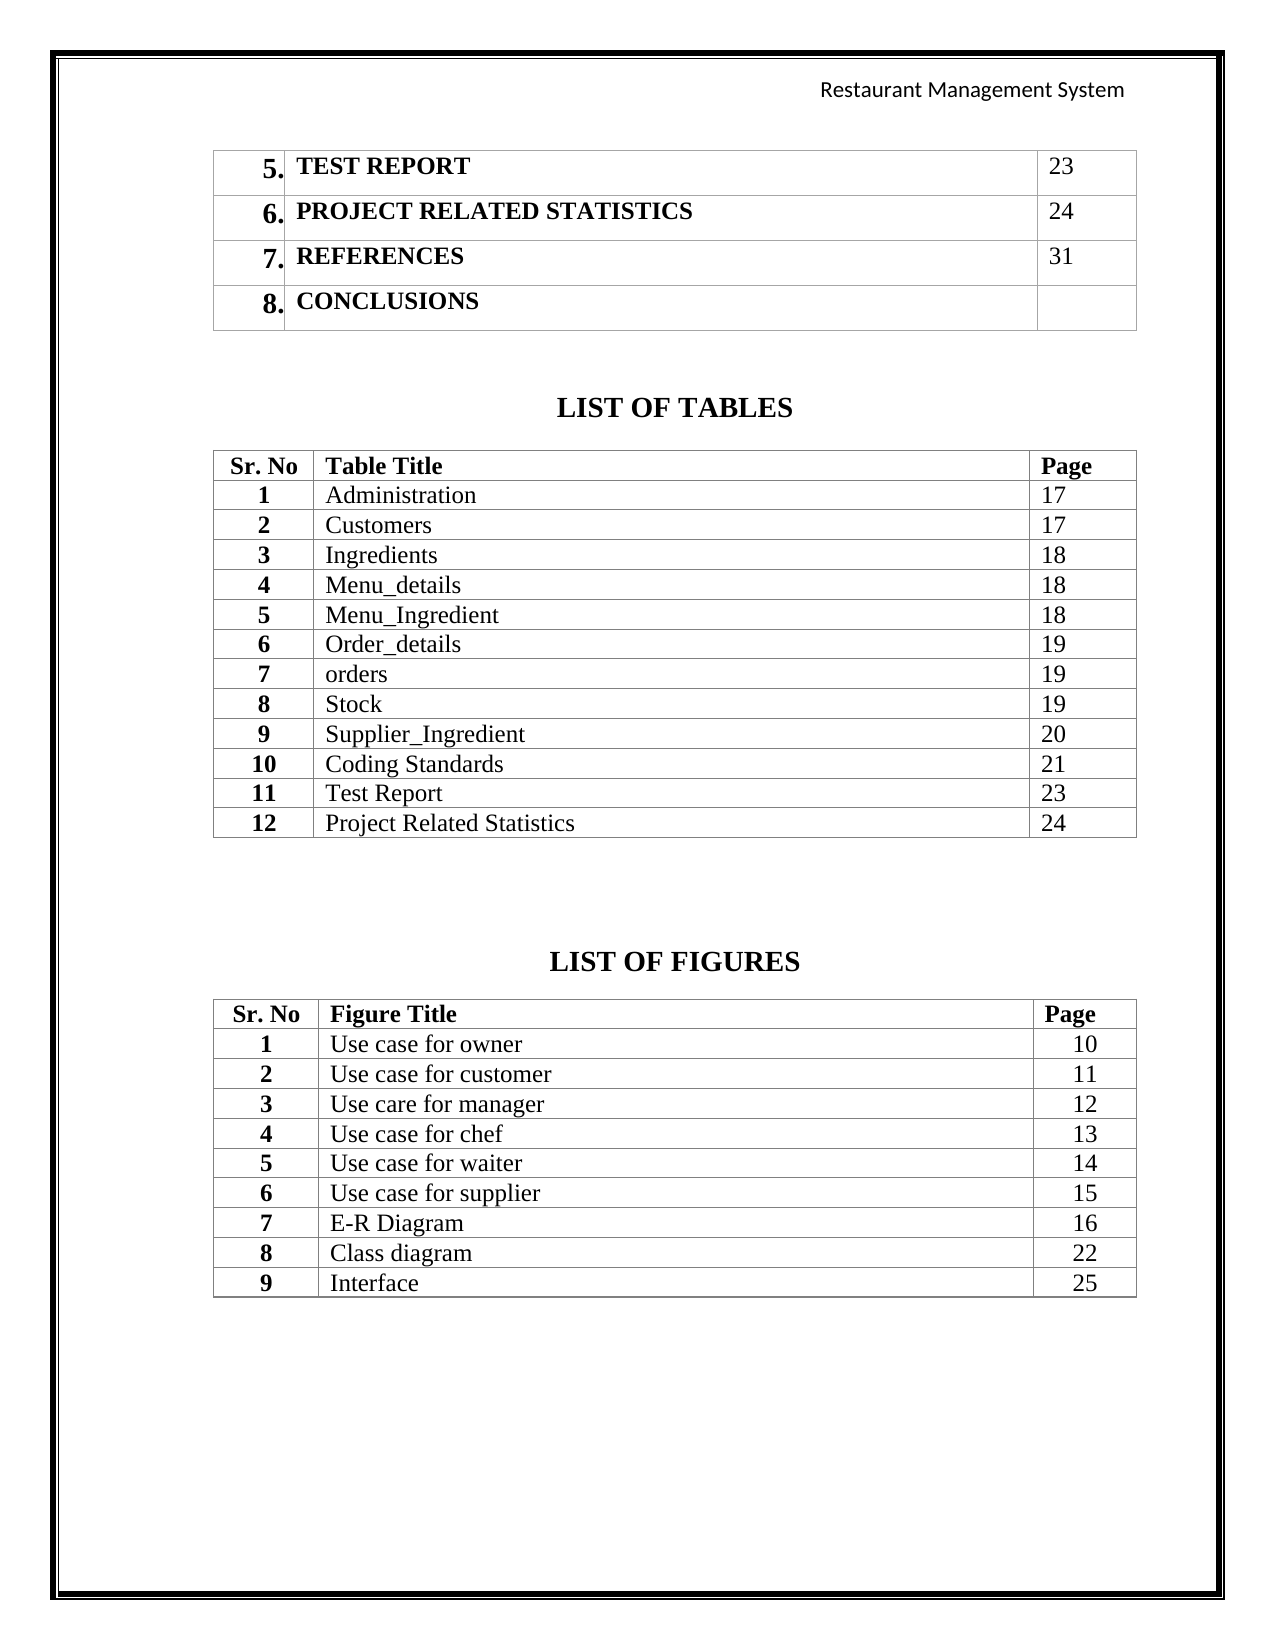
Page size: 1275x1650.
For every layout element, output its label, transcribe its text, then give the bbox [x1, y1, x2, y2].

table_cell E-R Diagram [319, 1208, 1033, 1237]
table_cell Supplier_Ingredient [314, 719, 1029, 748]
table_cell 6 [214, 630, 313, 658]
text LIST OF FIGURES [225, 944, 1125, 978]
table_cell Test Report [314, 779, 1029, 807]
table_cell REFERENCES [285, 241, 1037, 285]
table_cell Administration [314, 481, 1029, 509]
table_cell Customers [314, 510, 1029, 539]
table_cell 9 [214, 1268, 318, 1296]
table_cell [1038, 286, 1136, 330]
table_cell 20 [1030, 719, 1136, 748]
table_cell 7 [214, 1208, 318, 1237]
table_cell 17 [1030, 510, 1136, 539]
table_cell Use case for supplier [319, 1178, 1033, 1207]
table_cell 25 [1034, 1268, 1136, 1296]
table_cell 12 [1034, 1089, 1136, 1118]
table_cell 2 [214, 510, 313, 539]
table_cell 1 [214, 1029, 318, 1058]
table_cell Interface [319, 1268, 1033, 1296]
table_cell Use case for owner [319, 1029, 1033, 1058]
table_header Page [1034, 1000, 1136, 1028]
table_cell Menu_details [314, 570, 1029, 599]
table_cell 23 [1030, 779, 1136, 807]
table_header Sr. No [214, 1000, 318, 1028]
table_cell 8 [214, 1238, 318, 1267]
table_cell Use case for customer [319, 1059, 1033, 1088]
table_header Sr. No [214, 451, 313, 479]
table_cell 23 [1038, 151, 1136, 195]
table_cell 10 [214, 749, 313, 777]
text LIST OF TABLES [225, 390, 1125, 424]
table_cell Class diagram [319, 1238, 1033, 1267]
table_cell 3 [214, 540, 313, 569]
table_cell [214, 286, 284, 330]
table_cell Use case for chef [319, 1119, 1033, 1147]
table_cell 19 [1030, 689, 1136, 718]
table_cell [214, 241, 284, 285]
table_cell Ingredients [314, 540, 1029, 569]
table_cell 22 [1034, 1238, 1136, 1267]
table_cell TEST REPORT [285, 151, 1037, 195]
table_cell 5 [214, 600, 313, 628]
table_cell 24 [1030, 808, 1136, 837]
table_cell Use case for waiter [319, 1149, 1033, 1177]
table_cell PROJECT RELATED STATISTICS [285, 196, 1037, 240]
table_cell 14 [1034, 1149, 1136, 1177]
table_cell 19 [1030, 630, 1136, 658]
table_cell 5 [214, 1149, 318, 1177]
table_header Page [1030, 451, 1136, 479]
table_cell 1 [214, 481, 313, 509]
table_header Table Title [314, 451, 1029, 479]
table_cell Coding Standards [314, 749, 1029, 777]
table_cell 16 [1034, 1208, 1136, 1237]
table_cell 9 [214, 719, 313, 748]
table_cell Use care for manager [319, 1089, 1033, 1118]
table_cell 12 [214, 808, 313, 837]
table_cell [214, 196, 284, 240]
table_cell 18 [1030, 570, 1136, 599]
table_cell 18 [1030, 540, 1136, 569]
table_cell 3 [214, 1089, 318, 1118]
table_cell 17 [1030, 481, 1136, 509]
table_cell 21 [1030, 749, 1136, 777]
table_cell Project Related Statistics [314, 808, 1029, 837]
table_cell 6 [214, 1178, 318, 1207]
table_cell 15 [1034, 1178, 1136, 1207]
table_cell 19 [1030, 659, 1136, 688]
table_cell CONCLUSIONS [285, 286, 1037, 330]
table_cell 11 [214, 779, 313, 807]
table_header Figure Title [319, 1000, 1033, 1028]
table_cell Stock [314, 689, 1029, 718]
table_cell orders [314, 659, 1029, 688]
table_cell 2 [214, 1059, 318, 1088]
table_cell 31 [1038, 241, 1136, 285]
table_cell 4 [214, 570, 313, 599]
table_cell 4 [214, 1119, 318, 1147]
table_cell [214, 151, 284, 195]
table_cell Menu_Ingredient [314, 600, 1029, 628]
table_cell 24 [1038, 196, 1136, 240]
table_cell 18 [1030, 600, 1136, 628]
table_cell 11 [1034, 1059, 1136, 1088]
table_cell Order_details [314, 630, 1029, 658]
table_cell 8 [214, 689, 313, 718]
table_cell 13 [1034, 1119, 1136, 1147]
table_cell 7 [214, 659, 313, 688]
table_cell 10 [1034, 1029, 1136, 1058]
